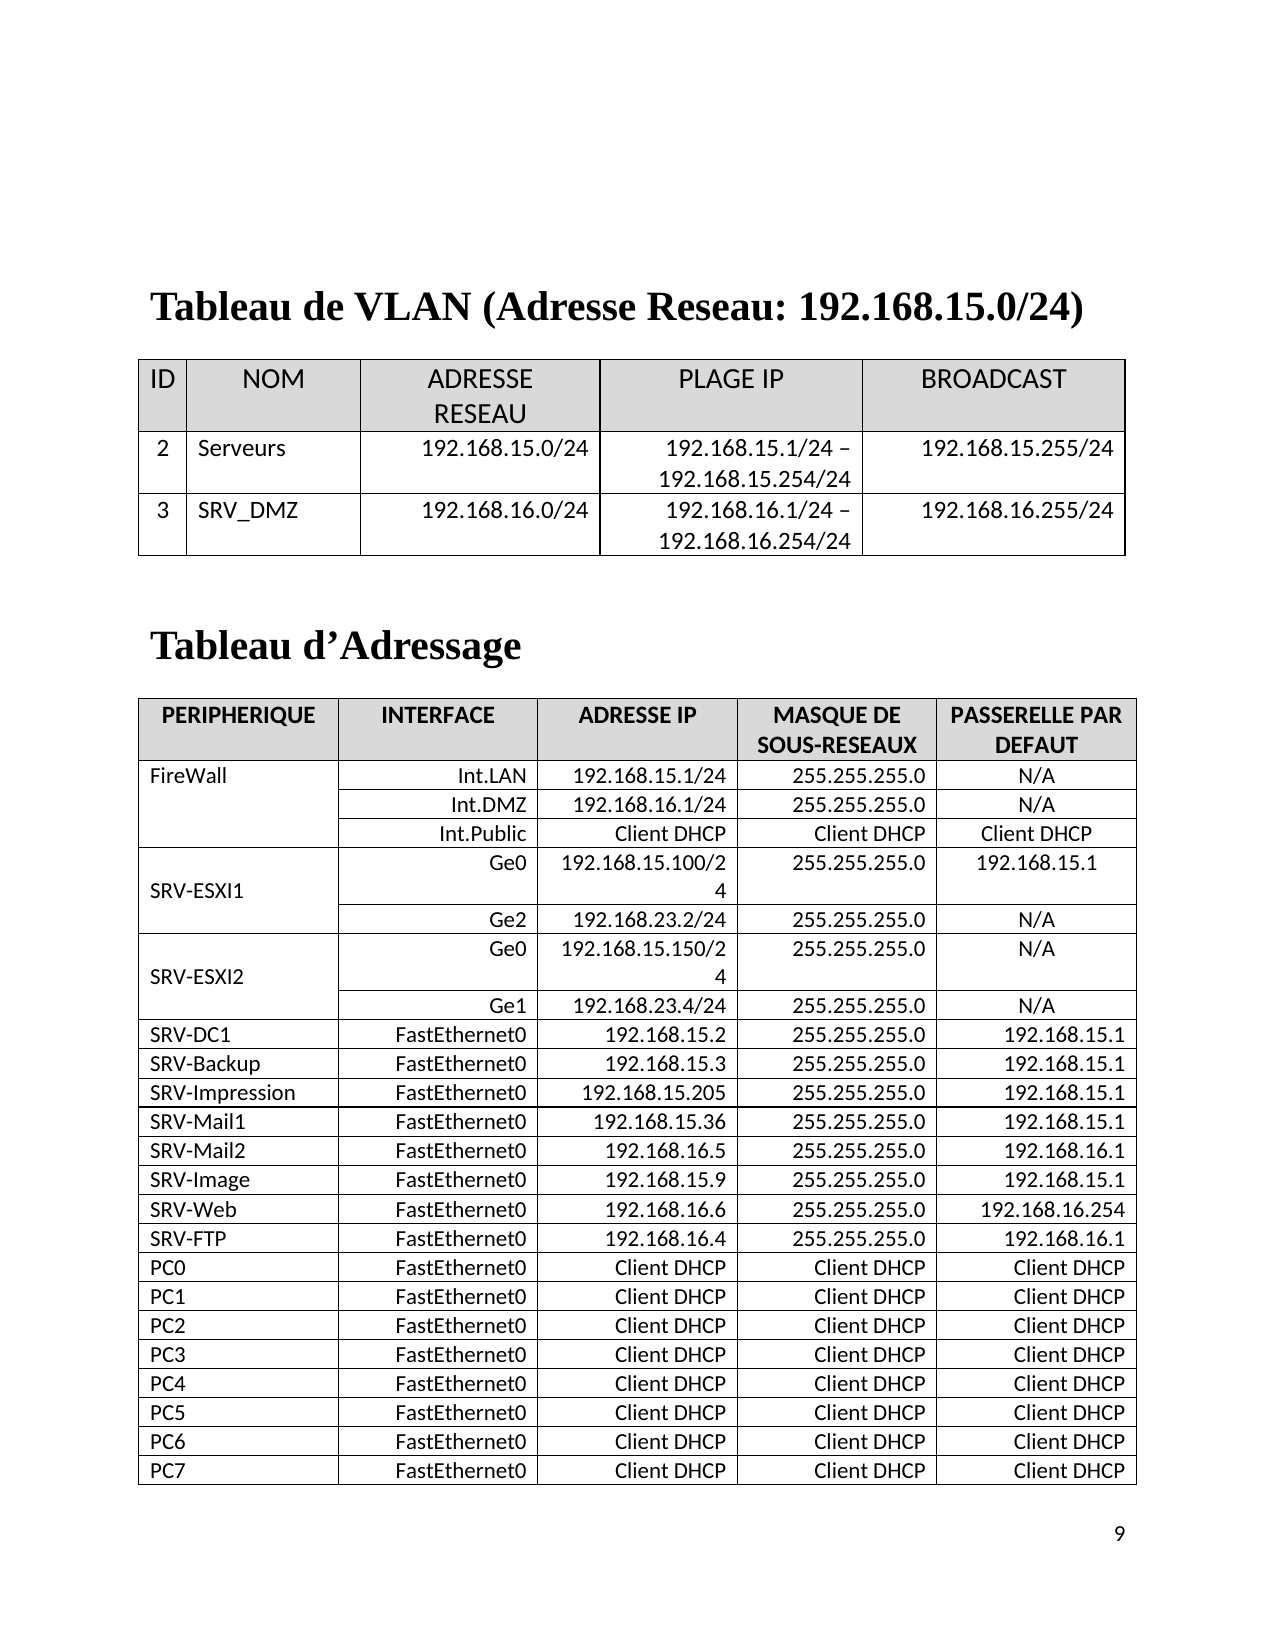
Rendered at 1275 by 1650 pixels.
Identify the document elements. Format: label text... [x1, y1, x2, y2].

table_cell FastEthernet0 [339, 1195, 537, 1223]
table_cell FastEthernet0 [339, 1049, 537, 1077]
table_cell 192.168.15.1/24 – 192.168.15.254/24 [601, 432, 862, 493]
table_cell 192.168.15.1 [937, 848, 1136, 904]
table_header BROADCAST [863, 360, 1124, 431]
subtitle Tableau d’Adressage [150, 621, 1125, 668]
table_cell 255.255.255.0 [738, 905, 936, 933]
table_cell Client DHCP [538, 1456, 737, 1484]
table_cell SRV-ESXI1 [139, 848, 338, 933]
table_cell Client DHCP [937, 1398, 1136, 1426]
table_cell Client DHCP [937, 1340, 1136, 1368]
table_cell FastEthernet0 [339, 1224, 537, 1252]
table_cell 255.255.255.0 [738, 1020, 936, 1048]
table_cell 192.168.23.4/24 [538, 991, 737, 1019]
table_cell Client DHCP [937, 1282, 1136, 1310]
table_cell SRV-ESXI2 [139, 934, 338, 1019]
table_header MASQUE DE SOUS-RESEAUX [738, 699, 936, 760]
table_cell SRV-FTP [139, 1224, 338, 1252]
table_cell Client DHCP [538, 819, 737, 847]
table_cell Client DHCP [738, 1369, 936, 1397]
table_cell N/A [937, 991, 1136, 1019]
table_cell 192.168.15.1 [937, 1020, 1136, 1048]
table_cell 255.255.255.0 [738, 1224, 936, 1252]
table_cell 192.168.16.5 [538, 1137, 737, 1164]
table_cell 255.255.255.0 [738, 1079, 936, 1106]
table_cell Client DHCP [738, 1282, 936, 1310]
table_cell 255.255.255.0 [738, 761, 936, 789]
table_cell 192.168.16.0/24 [361, 494, 599, 555]
table_cell Client DHCP [738, 1456, 936, 1484]
table_cell Int.DMZ [339, 790, 537, 818]
table_cell N/A [937, 934, 1136, 990]
table_cell 192.168.15.9 [538, 1166, 737, 1194]
table_cell Serveurs [187, 432, 360, 493]
table_header PLAGE IP [601, 360, 862, 431]
table_cell PC0 [139, 1253, 338, 1281]
table_cell Ge2 [339, 905, 537, 933]
table_cell FastEthernet0 [339, 1137, 537, 1164]
table_cell 192.168.16.1/24 – 192.168.16.254/24 [601, 494, 862, 555]
table_cell 255.255.255.0 [738, 1195, 936, 1223]
table_cell Client DHCP [937, 1456, 1136, 1484]
table_cell PC1 [139, 1282, 338, 1310]
table_cell FastEthernet0 [339, 1166, 537, 1194]
table_header INTERFACE [339, 699, 537, 760]
table_cell FastEthernet0 [339, 1398, 537, 1426]
table_cell FastEthernet0 [339, 1079, 537, 1106]
table_cell Client DHCP [937, 1253, 1136, 1281]
table_cell Client DHCP [538, 1282, 737, 1310]
table_cell 192.168.16.6 [538, 1195, 737, 1223]
table_cell PC5 [139, 1398, 338, 1426]
table_cell FastEthernet0 [339, 1340, 537, 1368]
table_cell Client DHCP [538, 1311, 737, 1339]
table_cell 192.168.15.205 [538, 1079, 737, 1106]
table_cell 192.168.16.255/24 [863, 494, 1124, 555]
table_cell 192.168.15.0/24 [361, 432, 599, 493]
table_cell 192.168.15.1 [937, 1108, 1136, 1136]
table_header ID [139, 360, 186, 431]
table_cell FastEthernet0 [339, 1427, 537, 1455]
table_cell FastEthernet0 [339, 1282, 537, 1310]
table_cell PC4 [139, 1369, 338, 1397]
table_cell PC6 [139, 1427, 338, 1455]
table_cell 192.168.15.1 [937, 1079, 1136, 1106]
table_cell 192.168.16.4 [538, 1224, 737, 1252]
table_cell Client DHCP [738, 1253, 936, 1281]
table_cell 192.168.15.1 [937, 1166, 1136, 1194]
table_cell Client DHCP [738, 1311, 936, 1339]
table_cell Client DHCP [738, 819, 936, 847]
table_cell Client DHCP [937, 819, 1136, 847]
table_cell Client DHCP [937, 1369, 1136, 1397]
table_cell 3 [139, 494, 186, 555]
table_cell 192.168.16.1 [937, 1224, 1136, 1252]
table_cell FastEthernet0 [339, 1253, 537, 1281]
table_cell Ge0 [339, 934, 537, 990]
table_header NOM [187, 360, 360, 431]
table_cell 192.168.16.1 [937, 1137, 1136, 1164]
table_cell Client DHCP [538, 1398, 737, 1426]
table_cell 255.255.255.0 [738, 790, 936, 818]
table_cell SRV-DC1 [139, 1020, 338, 1048]
table_cell 192.168.15.1 [937, 1049, 1136, 1077]
table_cell Client DHCP [538, 1427, 737, 1455]
table_header ADRESSE RESEAU [361, 360, 599, 431]
table_cell SRV-Mail1 [139, 1108, 338, 1136]
table_cell 192.168.15.36 [538, 1108, 737, 1136]
table_cell 255.255.255.0 [738, 1137, 936, 1164]
subtitle Tableau de VLAN (Adresse Reseau: 192.168.15.0/24) [150, 282, 1125, 330]
table_cell 192.168.16.1/24 [538, 790, 737, 818]
table_cell FastEthernet0 [339, 1311, 537, 1339]
table_cell SRV-Web [139, 1195, 338, 1223]
table_cell PC7 [139, 1456, 338, 1484]
table_cell Client DHCP [538, 1340, 737, 1368]
table_cell 192.168.15.1/24 [538, 761, 737, 789]
table_cell 192.168.15.2 [538, 1020, 737, 1048]
table_cell 255.255.255.0 [738, 848, 936, 904]
table_cell Int.LAN [339, 761, 537, 789]
table_cell Client DHCP [937, 1427, 1136, 1455]
table_cell SRV-Image [139, 1166, 338, 1194]
table_cell Int.Public [339, 819, 537, 847]
table_header PASSERELLE PAR DEFAUT [937, 699, 1136, 760]
table_cell Client DHCP [538, 1253, 737, 1281]
table_cell 192.168.15.255/24 [863, 432, 1124, 493]
table_cell 192.168.16.254 [937, 1195, 1136, 1223]
table_cell 255.255.255.0 [738, 934, 936, 990]
table_cell SRV-Impression [139, 1079, 338, 1106]
table_cell FastEthernet0 [339, 1020, 537, 1048]
table_cell Client DHCP [937, 1311, 1136, 1339]
table_cell N/A [937, 761, 1136, 789]
table_cell Client DHCP [538, 1369, 737, 1397]
table_cell 192.168.23.2/24 [538, 905, 737, 933]
table_cell N/A [937, 905, 1136, 933]
table_cell SRV-Mail2 [139, 1137, 338, 1164]
table_header PERIPHERIQUE [139, 699, 338, 760]
table_cell FireWall [139, 761, 338, 847]
table_cell Client DHCP [738, 1340, 936, 1368]
table_cell FastEthernet0 [339, 1456, 537, 1484]
table_cell 2 [139, 432, 186, 493]
table_cell 255.255.255.0 [738, 991, 936, 1019]
table_cell Client DHCP [738, 1398, 936, 1426]
table_cell 255.255.255.0 [738, 1166, 936, 1194]
table_cell Ge1 [339, 991, 537, 1019]
table_cell SRV-Backup [139, 1049, 338, 1077]
table_cell FastEthernet0 [339, 1108, 537, 1136]
table_cell 255.255.255.0 [738, 1108, 936, 1136]
table_cell 192.168.15.100/24 [538, 848, 737, 904]
table_cell N/A [937, 790, 1136, 818]
table_cell 192.168.15.3 [538, 1049, 737, 1077]
table_cell 192.168.15.150/24 [538, 934, 737, 990]
table_cell PC3 [139, 1340, 338, 1368]
table_cell SRV_DMZ [187, 494, 360, 555]
table_cell FastEthernet0 [339, 1369, 537, 1397]
table_header ADRESSE IP [538, 699, 737, 760]
table_cell Client DHCP [738, 1427, 936, 1455]
table_cell PC2 [139, 1311, 338, 1339]
table_cell Ge0 [339, 848, 537, 904]
table_cell 255.255.255.0 [738, 1049, 936, 1077]
